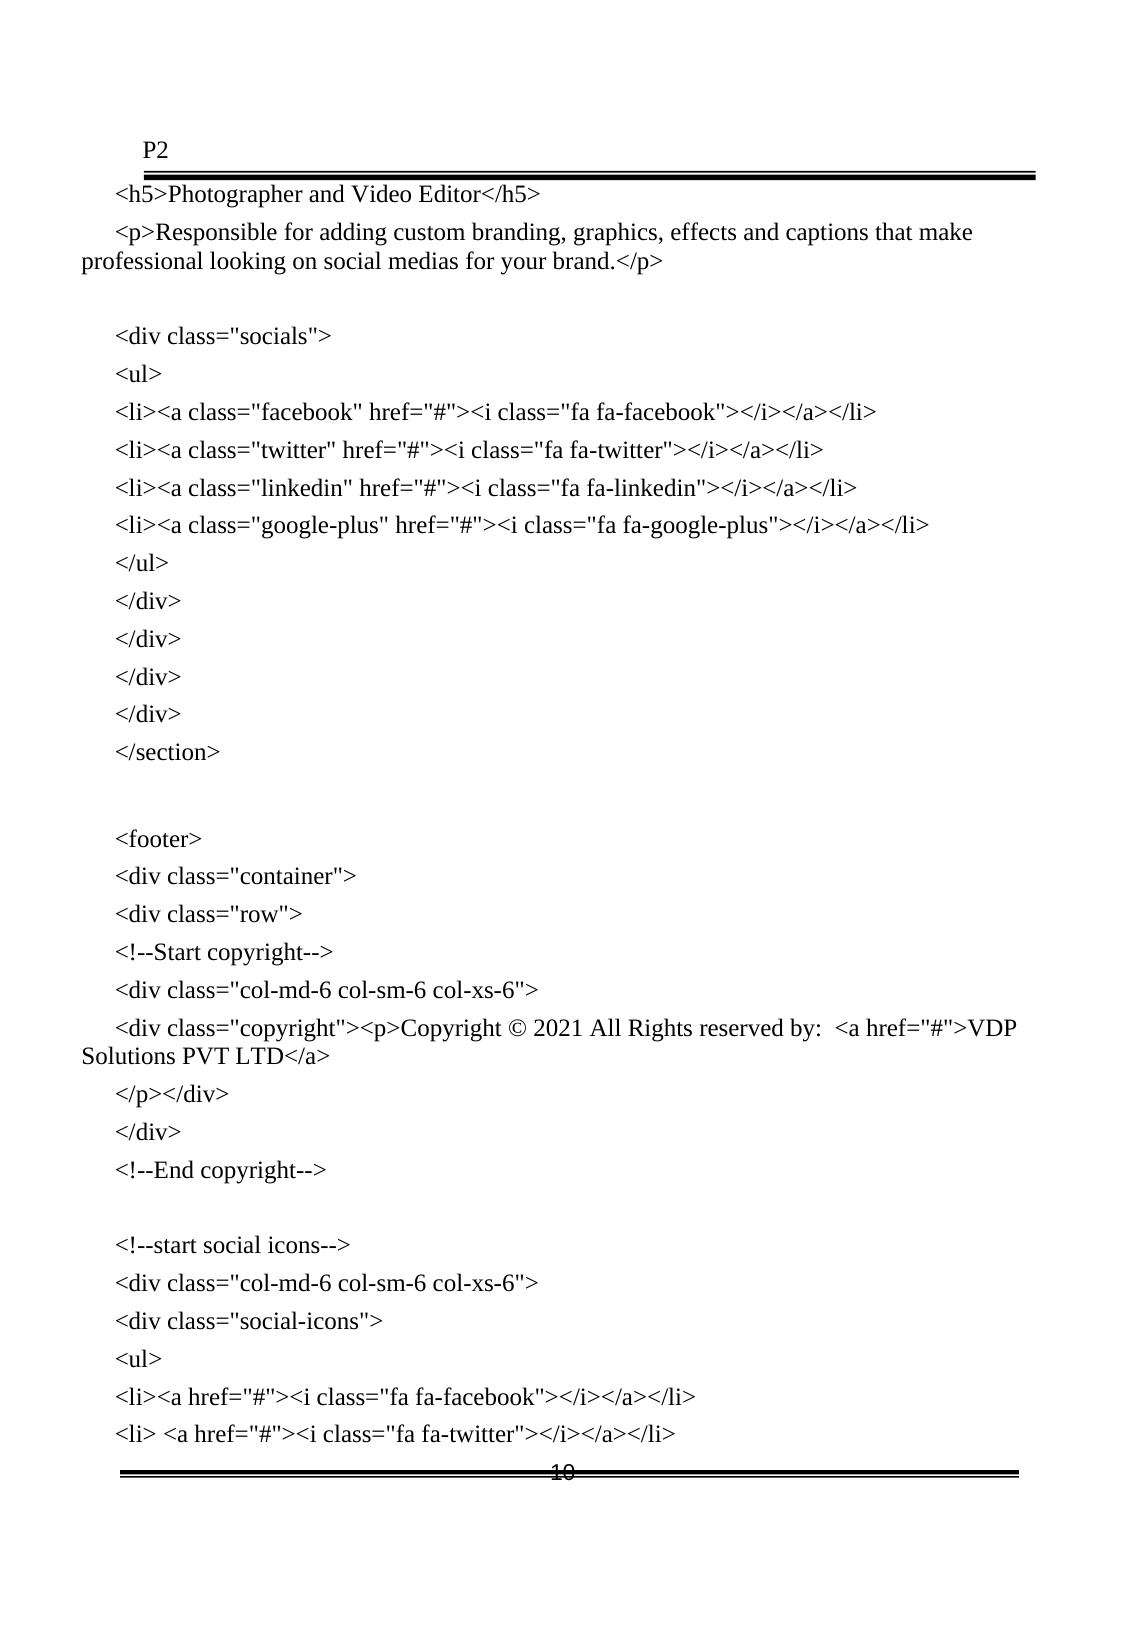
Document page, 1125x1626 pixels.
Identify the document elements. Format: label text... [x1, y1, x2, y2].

subtitle </section> [81, 737, 1019, 766]
subtitle <ul> [81, 359, 1019, 388]
subtitle <li><a class="linkedin" href="#"><i class="fa fa-linkedin"></i></a></li> [81, 473, 1019, 501]
subtitle <li> <a href="#"><i class="fa fa-twitter"></i></a></li> [81, 1419, 1019, 1448]
subtitle <h5>Photographer and Video Editor</h5> [81, 179, 1019, 208]
subtitle <!--start social icons--> [81, 1231, 1019, 1259]
subtitle <!--Start copyright--> [81, 937, 1019, 966]
subtitle </div> [81, 699, 1019, 728]
subtitle <div class="social-icons"> [81, 1306, 1019, 1335]
subtitle <div class="row"> [81, 899, 1019, 928]
subtitle </p></div> [81, 1079, 1019, 1108]
subtitle </ul> [81, 548, 1019, 577]
subtitle <div class="col-md-6 col-sm-6 col-xs-6"> [81, 1268, 1019, 1297]
subtitle <div class="container"> [81, 861, 1019, 890]
subtitle <ul> [81, 1344, 1019, 1373]
subtitle </div> [81, 1117, 1019, 1146]
subtitle <li><a class="facebook" href="#"><i class="fa fa-facebook"></i></a></li> [81, 397, 1019, 426]
subtitle <li><a class="twitter" href="#"><i class="fa fa-twitter"></i></a></li> [81, 435, 1019, 463]
subtitle <li><a class="google-plus" href="#"><i class="fa fa-google-plus"></i></a></li> [81, 510, 1019, 539]
subtitle <div class="copyright"><p>Copyright © 2021 All Rights reserved by: <a href="#">VDP Solutions PVT LTD</a> [81, 1013, 1019, 1070]
subtitle </div> [81, 662, 1019, 690]
subtitle <li><a href="#"><i class="fa fa-facebook"></i></a></li> [81, 1382, 1019, 1411]
subtitle <p>Responsible for adding custom branding, graphics, effects and captions that make professional looking on social medias for your brand.</p> [81, 217, 1019, 274]
subtitle <div class="col-md-6 col-sm-6 col-xs-6"> [81, 975, 1019, 1004]
subtitle <footer> [81, 824, 1019, 852]
subtitle <div class="socials"> [81, 321, 1019, 350]
subtitle </div> [81, 624, 1019, 653]
subtitle </div> [81, 586, 1019, 615]
subtitle <!--End copyright--> [81, 1155, 1019, 1184]
